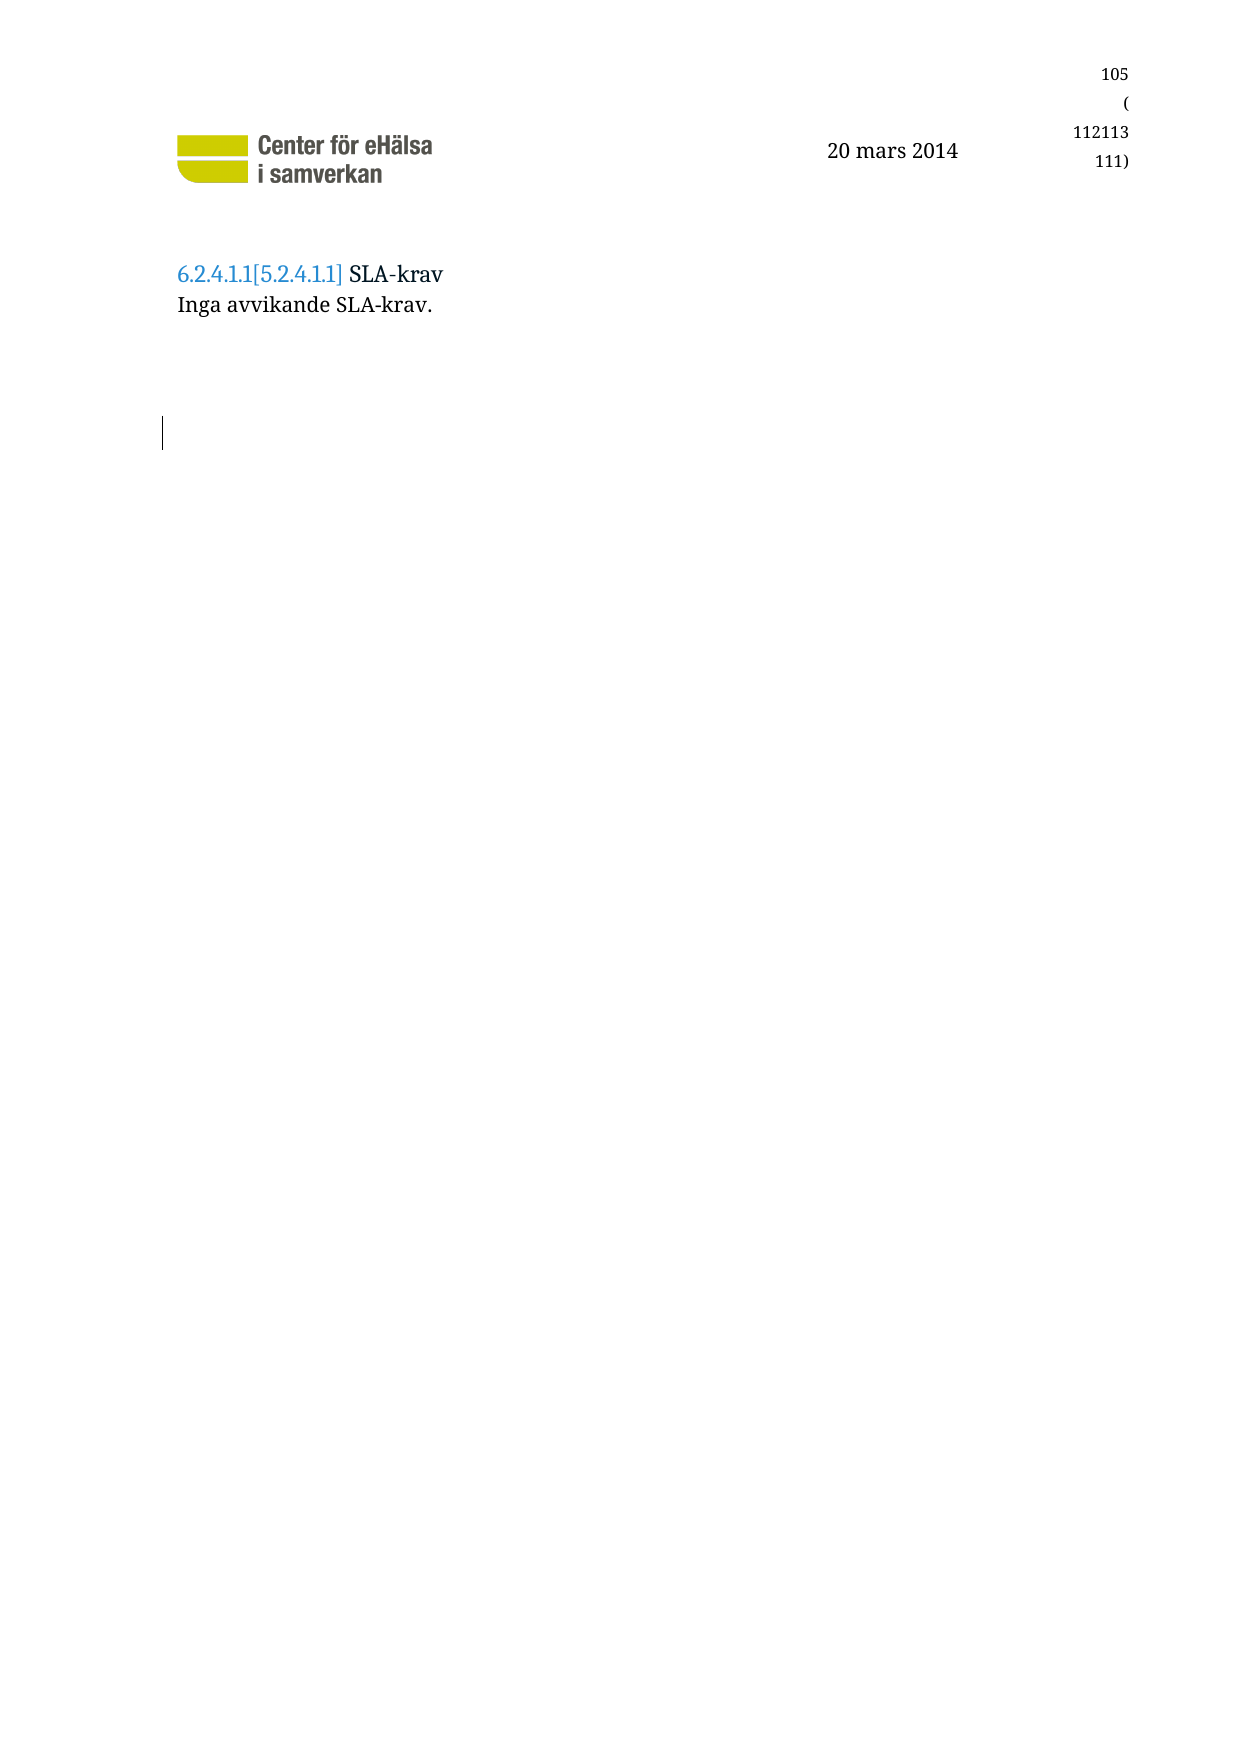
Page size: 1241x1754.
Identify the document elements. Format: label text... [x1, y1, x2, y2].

picture [177, 135, 432, 183]
text Inga avvikande SLA-krav. [177, 289, 1081, 318]
subtitle SLA-krav [177, 260, 1081, 289]
